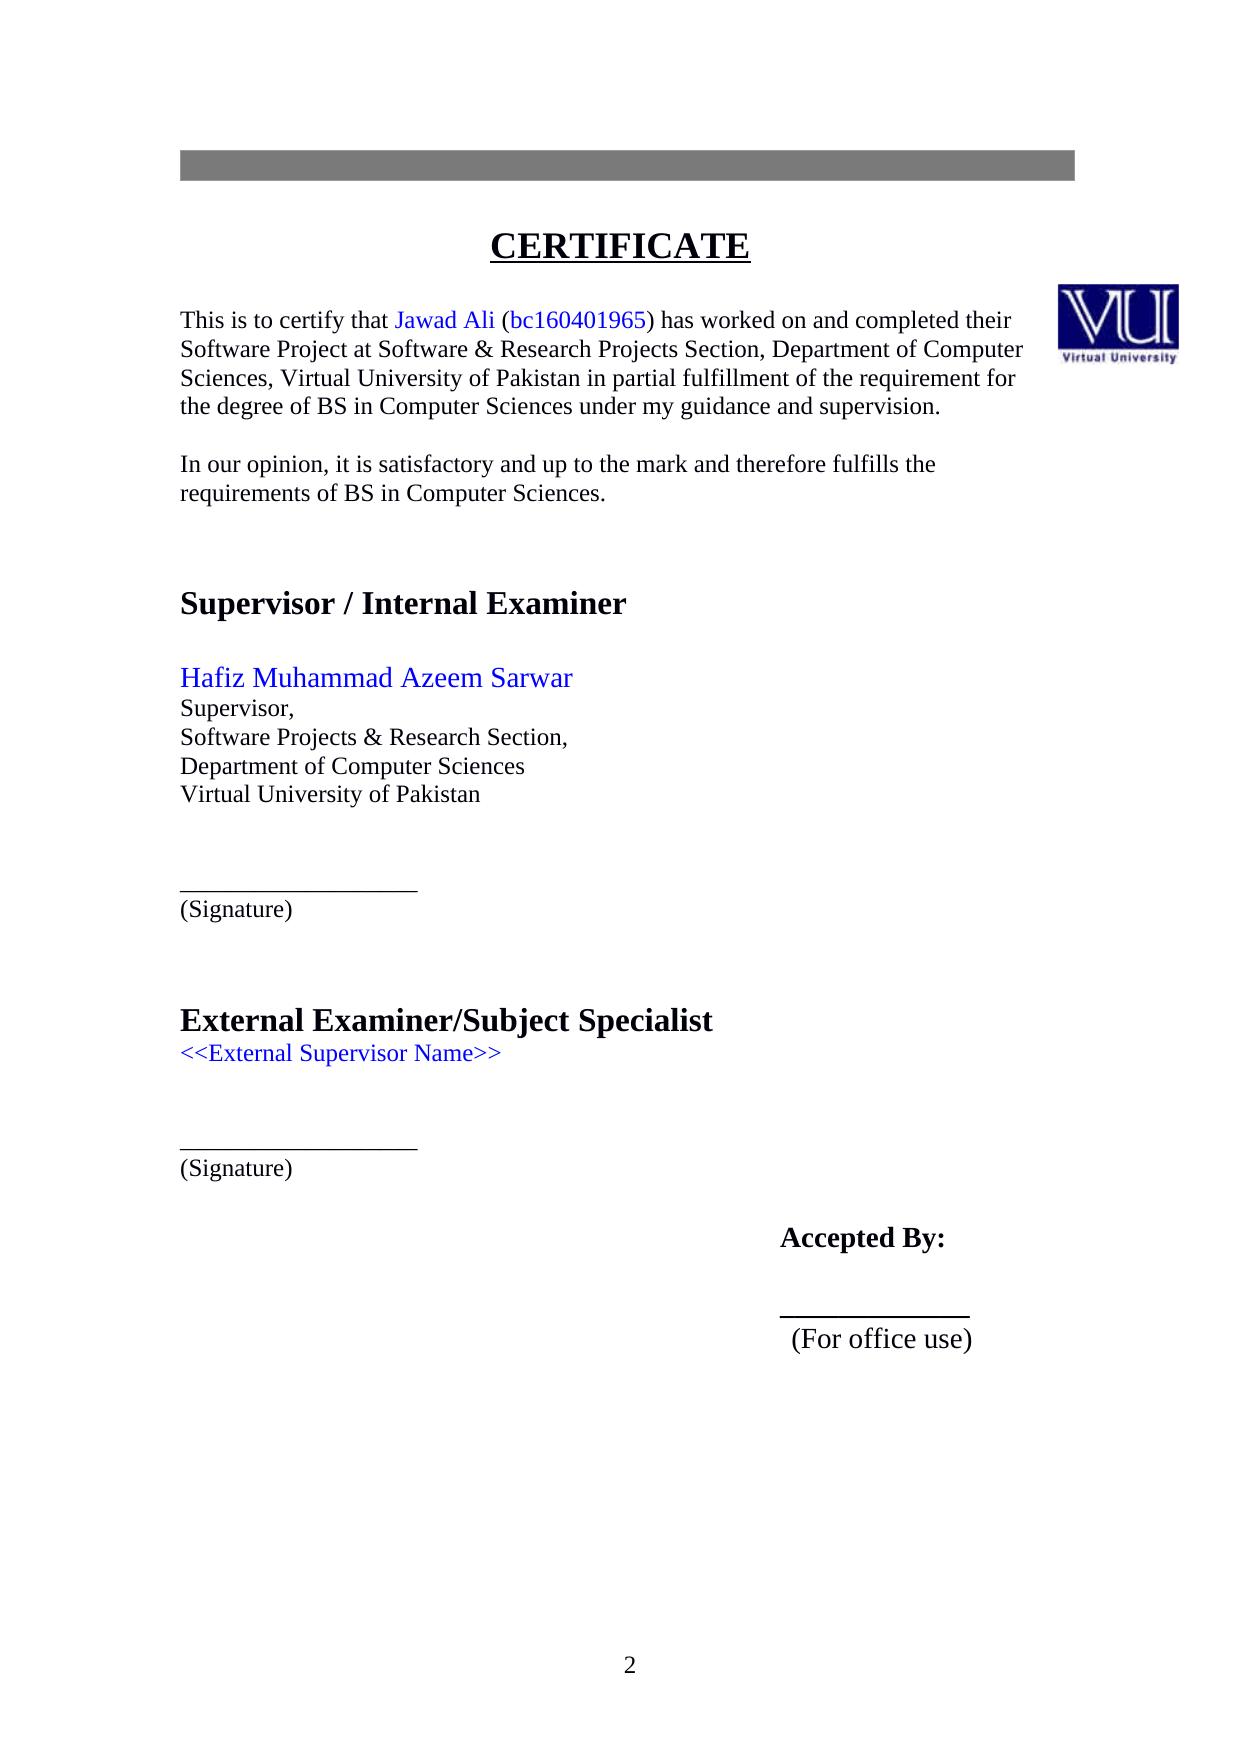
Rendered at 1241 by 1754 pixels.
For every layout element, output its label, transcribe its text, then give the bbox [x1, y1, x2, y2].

table_header [181, 151, 1074, 180]
text Supervisor / Internal Examiner [180, 583, 1060, 621]
text (Signature) [180, 1153, 1060, 1182]
text (Signature) [180, 894, 1060, 923]
text Software Projects & Research Section, [180, 722, 1060, 751]
text In our opinion, it is satisfactory and up to the mark and therefore fulfills the requirements of BS in Computer Sciences. [180, 449, 1060, 506]
text <<External Supervisor Name>> [180, 1038, 1060, 1067]
text Virtual University of Pakistan [180, 779, 1060, 808]
text ___________________ [180, 866, 1060, 894]
text Department of Computer Sciences [180, 751, 1060, 779]
text (For office use) [180, 1321, 1060, 1388]
text Supervisor, [180, 693, 1060, 722]
picture [1048, 276, 1193, 371]
text Accepted By: [705, 1220, 1060, 1254]
text CERTIFICATE [180, 224, 1060, 267]
text Hafiz Muhammad Azeem Sarwar [180, 660, 1060, 693]
text _____________ [705, 1287, 1060, 1321]
text ___________________ [180, 1124, 1060, 1153]
text External Examiner/Subject Specialist [180, 1000, 1060, 1038]
text This is to certify that Jawad Ali (bc160401965) has worked on and completed their Software Project at Software & Research Projects Section, Department of Computer Sciences, Virtual University of Pakistan in partial fulfillment of the requirement for the degree of BS in Computer Sciences under my guidance and supervision. [180, 305, 1060, 420]
